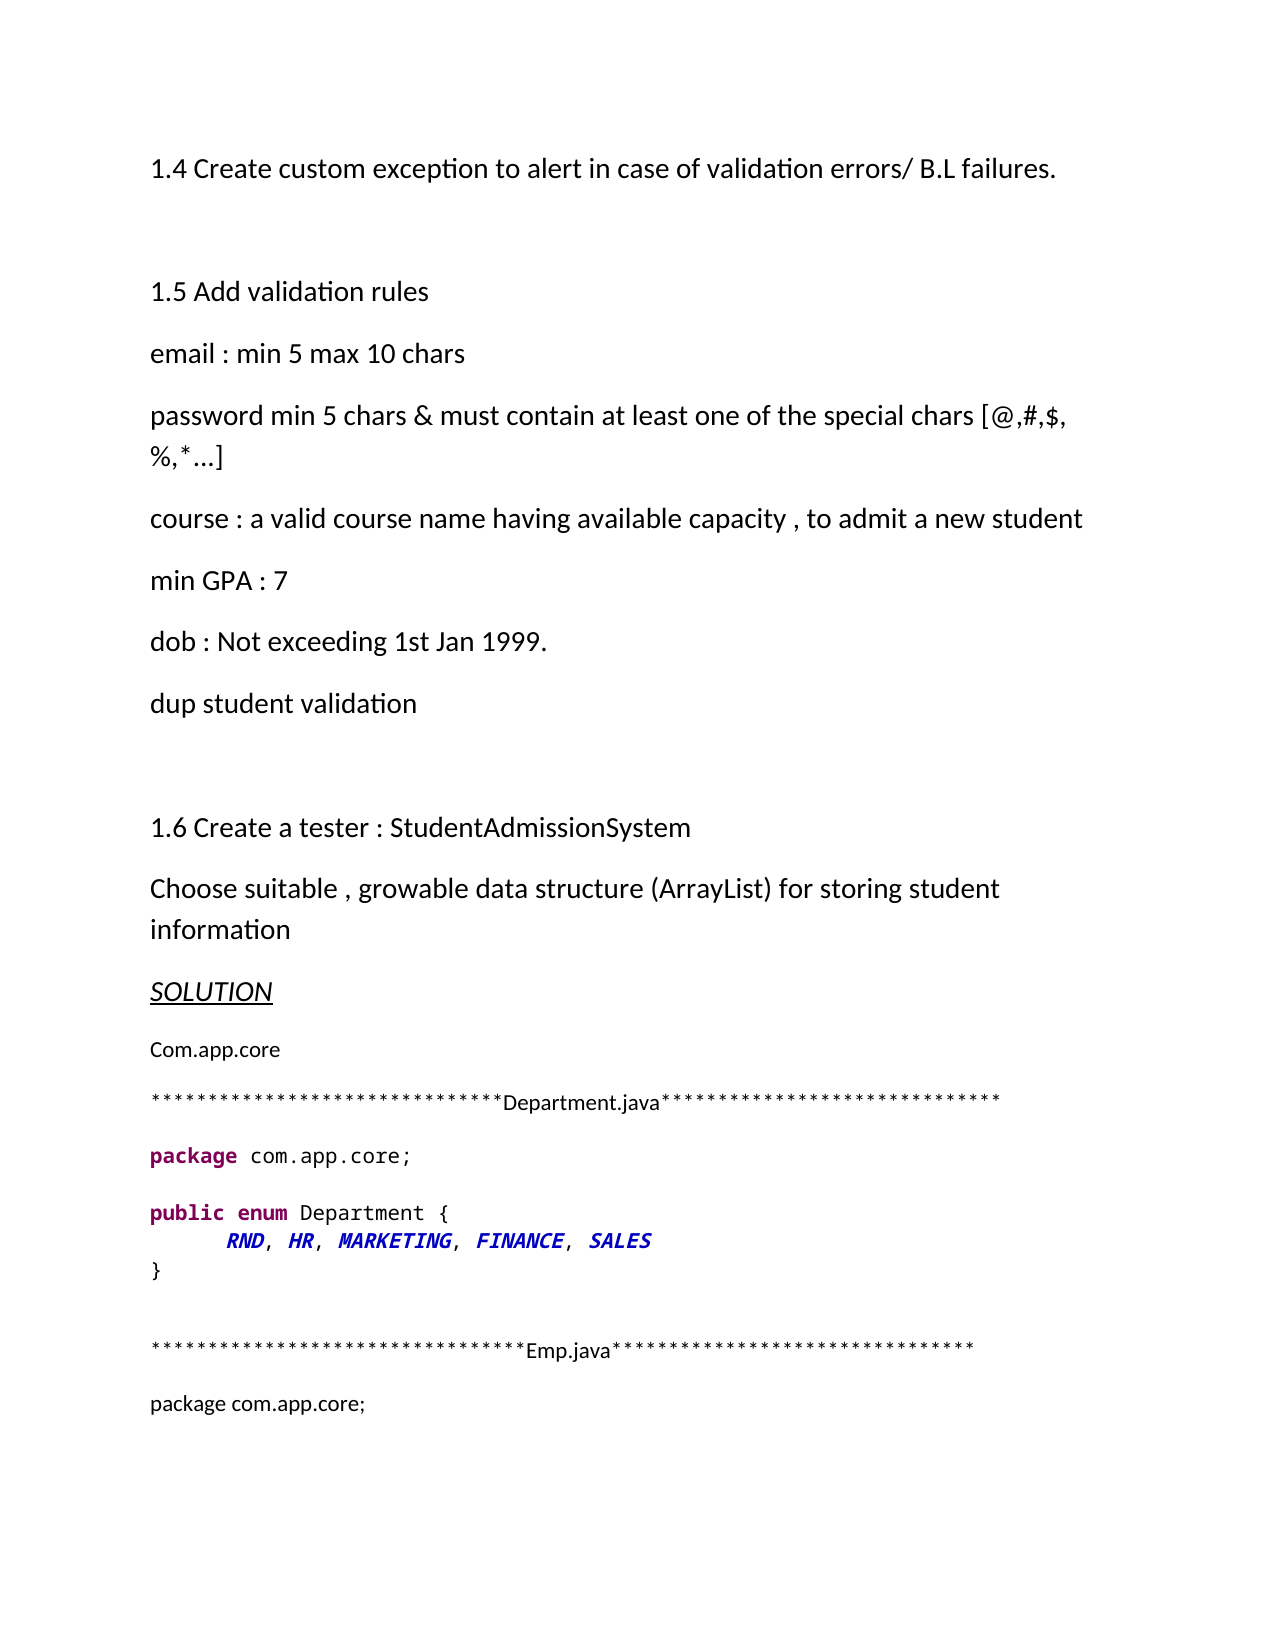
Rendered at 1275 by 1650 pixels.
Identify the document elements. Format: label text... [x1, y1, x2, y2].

text RND, HR, MARKETING, FINANCE, SALES [150, 1226, 1125, 1255]
text public enum Department { [150, 1198, 1125, 1226]
text dob : Not exceeding 1st Jan 1999. [150, 623, 1125, 659]
text password min 5 chars & must contain at least one of the special chars [@,#,$,%,*...] [150, 397, 1125, 474]
text min GPA : 7 [150, 562, 1125, 597]
text 1.5 Add validation rules [150, 273, 1125, 309]
text course : a valid course name having available capacity , to admit a new student [150, 500, 1125, 535]
text dup student validation [150, 685, 1125, 721]
text *********************************Emp.java******************************** [150, 1336, 1125, 1364]
text SOLUTION [150, 973, 1125, 1009]
text email : min 5 max 10 chars [150, 335, 1125, 371]
text *******************************Department.java****************************** [150, 1088, 1125, 1116]
text package com.app.core; [150, 1389, 1125, 1417]
text 1.6 Create a tester : StudentAdmissionSystem [150, 809, 1125, 844]
text package com.app.core; [150, 1141, 1125, 1169]
text Com.app.core [150, 1035, 1125, 1063]
text Choose suitable , growable data structure (ArrayList) for storing student information [150, 870, 1125, 947]
text } [150, 1255, 1125, 1283]
text 1.4 Create custom exception to alert in case of validation errors/ B.L failures. [150, 150, 1125, 186]
